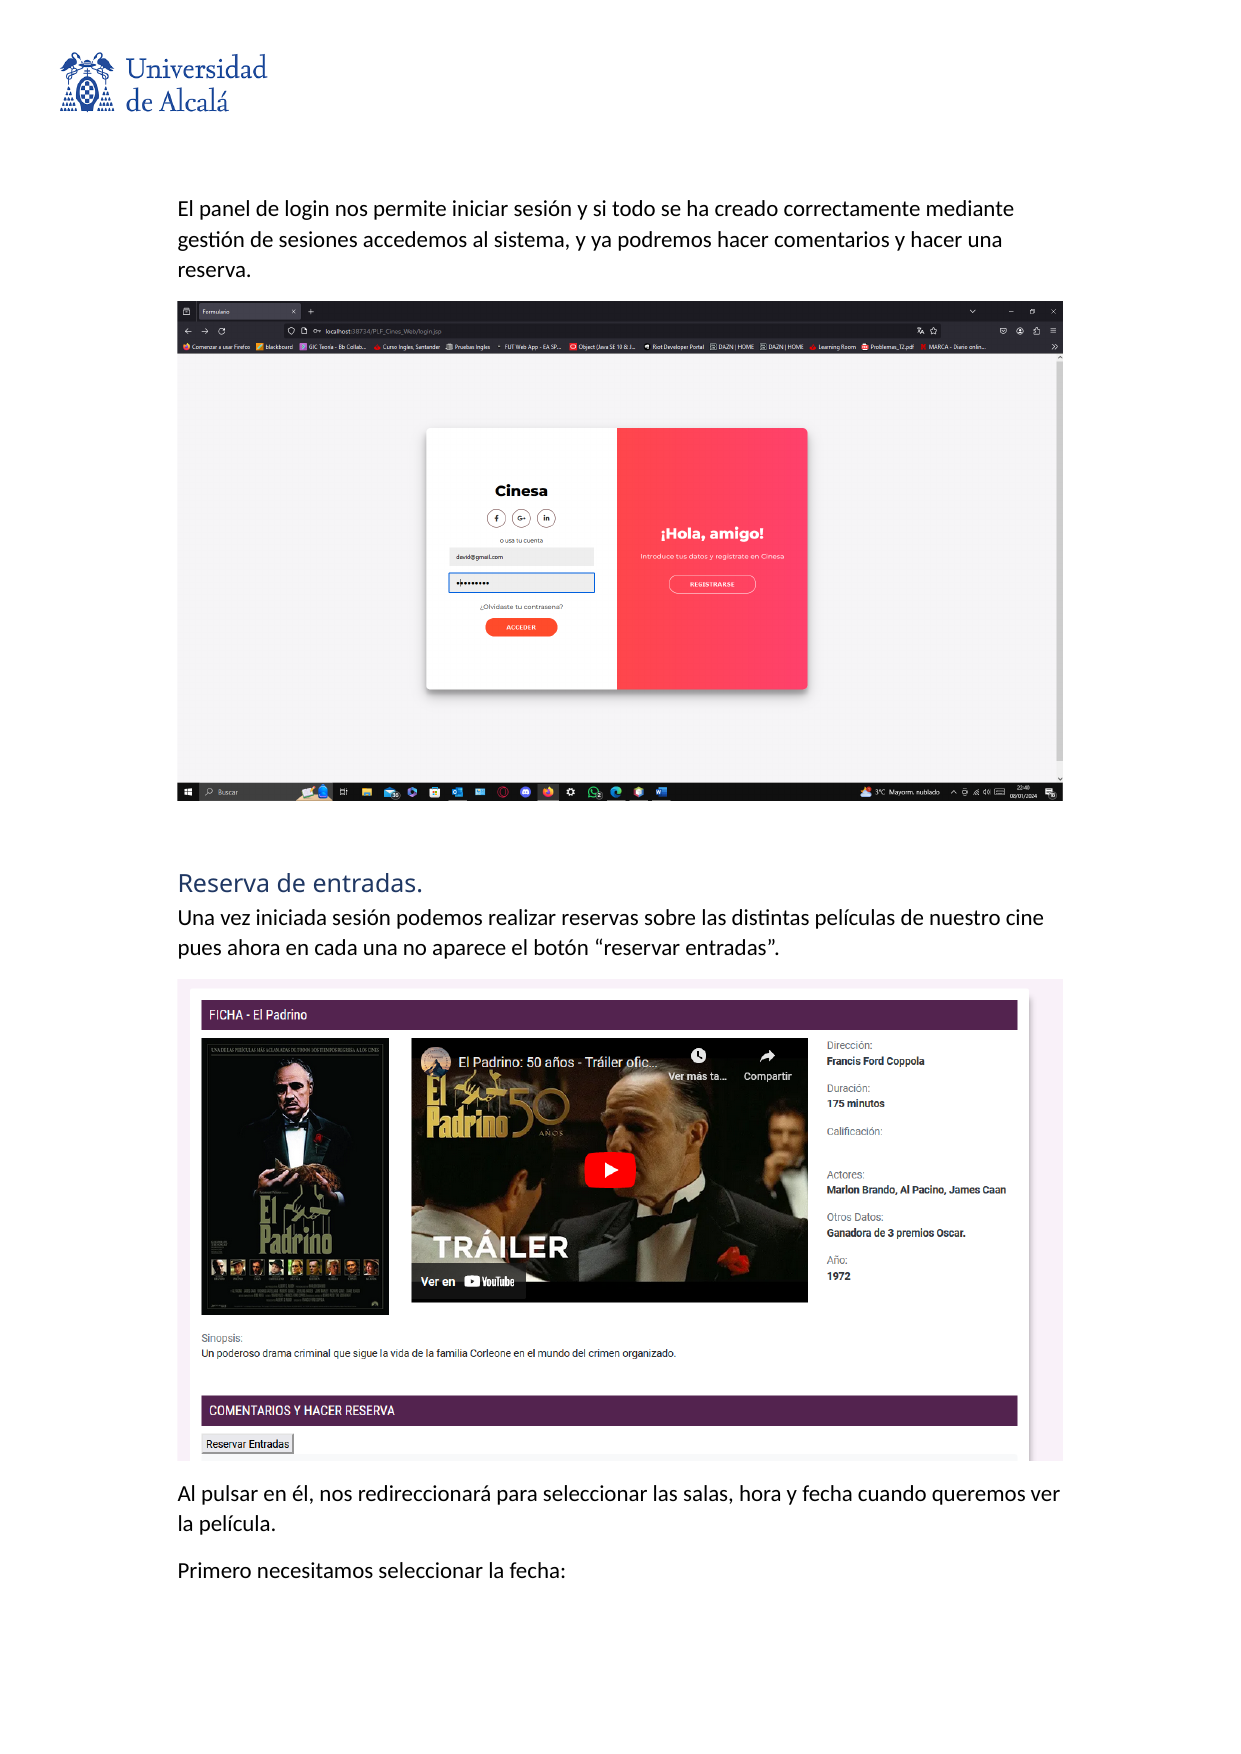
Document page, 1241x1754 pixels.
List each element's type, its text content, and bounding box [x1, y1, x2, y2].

subtitle Reserva de entradas. [177, 866, 1063, 900]
picture [177, 301, 1063, 801]
text Al pulsar en él, nos redireccionará para seleccionar las salas, hora y fecha cuando queremos ver la película. [177, 1479, 1063, 1537]
text Primero necesitamos seleccionar la fecha: [177, 1556, 1063, 1584]
picture [177, 979, 1063, 1461]
text El panel de login nos permite iniciar sesión y si todo se ha creado correctamente mediante gestión de sesiones accedemos al sistema, y ya podremos hacer comentarios y hacer una reserva. [177, 194, 1063, 283]
picture [53, 45, 274, 119]
text Una vez iniciada sesión podemos realizar reservas sobre las distintas películas de nuestro cine pues ahora en cada una no aparece el botón “reservar entradas”. [177, 903, 1063, 961]
